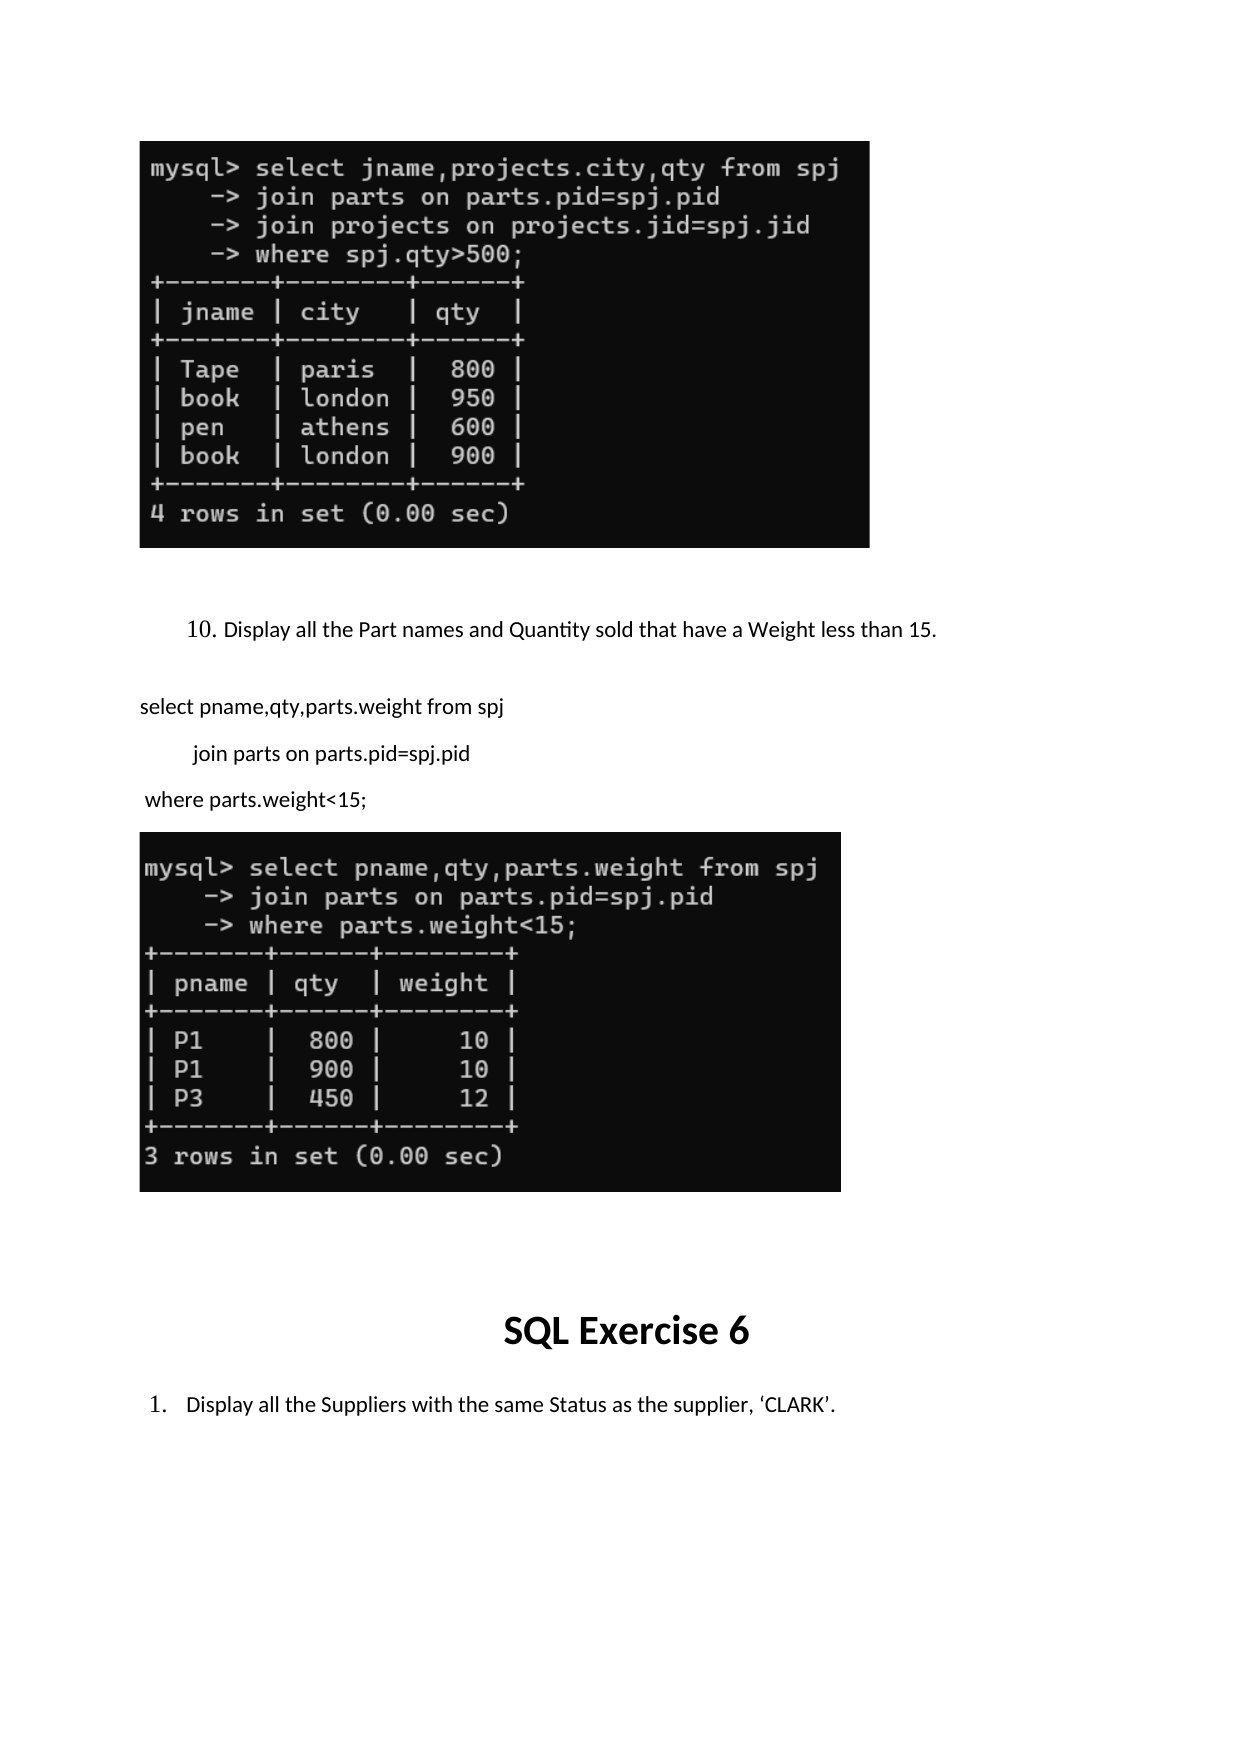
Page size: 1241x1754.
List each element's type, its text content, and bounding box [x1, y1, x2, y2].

text where parts.weight<15; [139, 786, 1103, 814]
picture [139, 141, 870, 548]
text join parts on parts.pid=spj.pid [139, 739, 1103, 767]
list Display all the Suppliers with the same Status as the supplier, ‘CLARK’. [148, 1389, 1103, 1418]
text select pname,qty,parts.weight from spj [139, 692, 1103, 720]
list Display all the Part names and Quantity sold that have a Weight less than 15. [186, 614, 1103, 643]
picture [139, 832, 841, 1192]
text SQL Exercise 6 [150, 1304, 1103, 1355]
